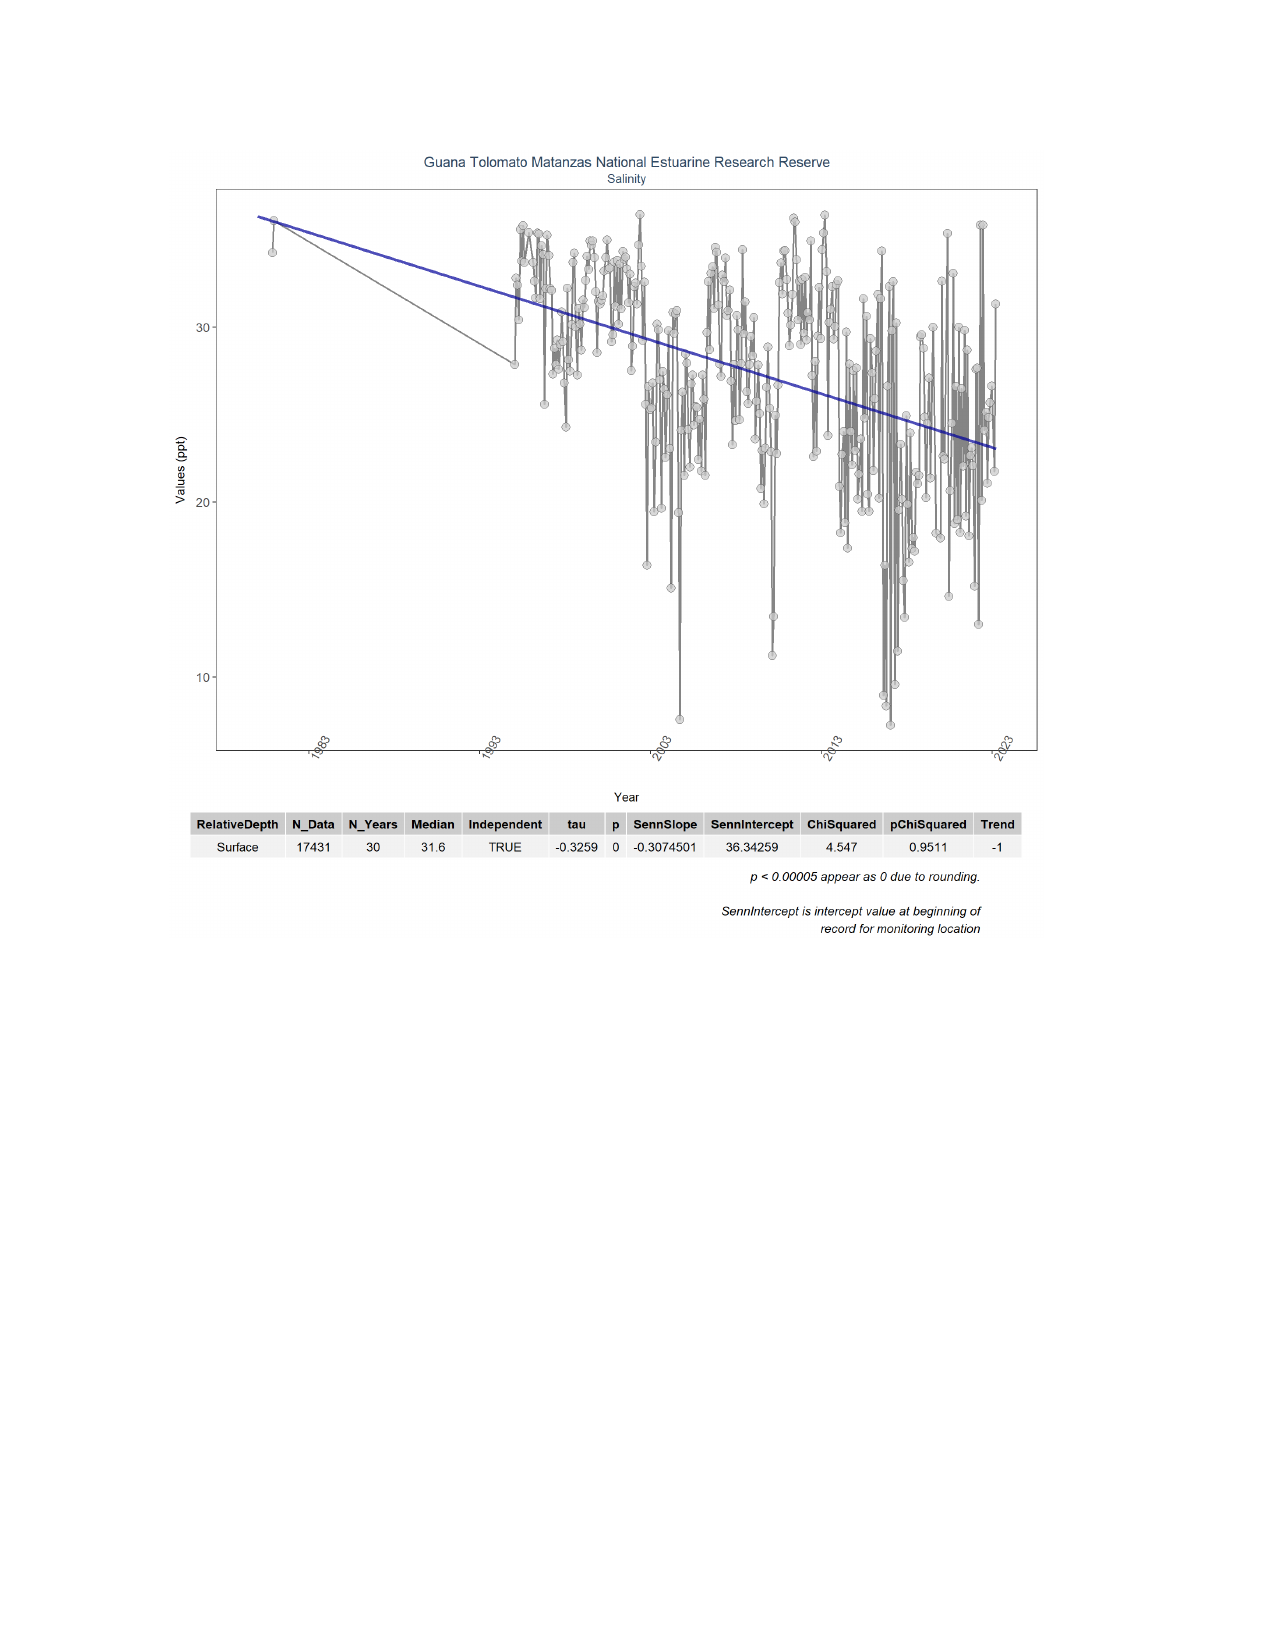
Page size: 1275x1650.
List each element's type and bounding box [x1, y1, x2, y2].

picture [168, 150, 1044, 938]
